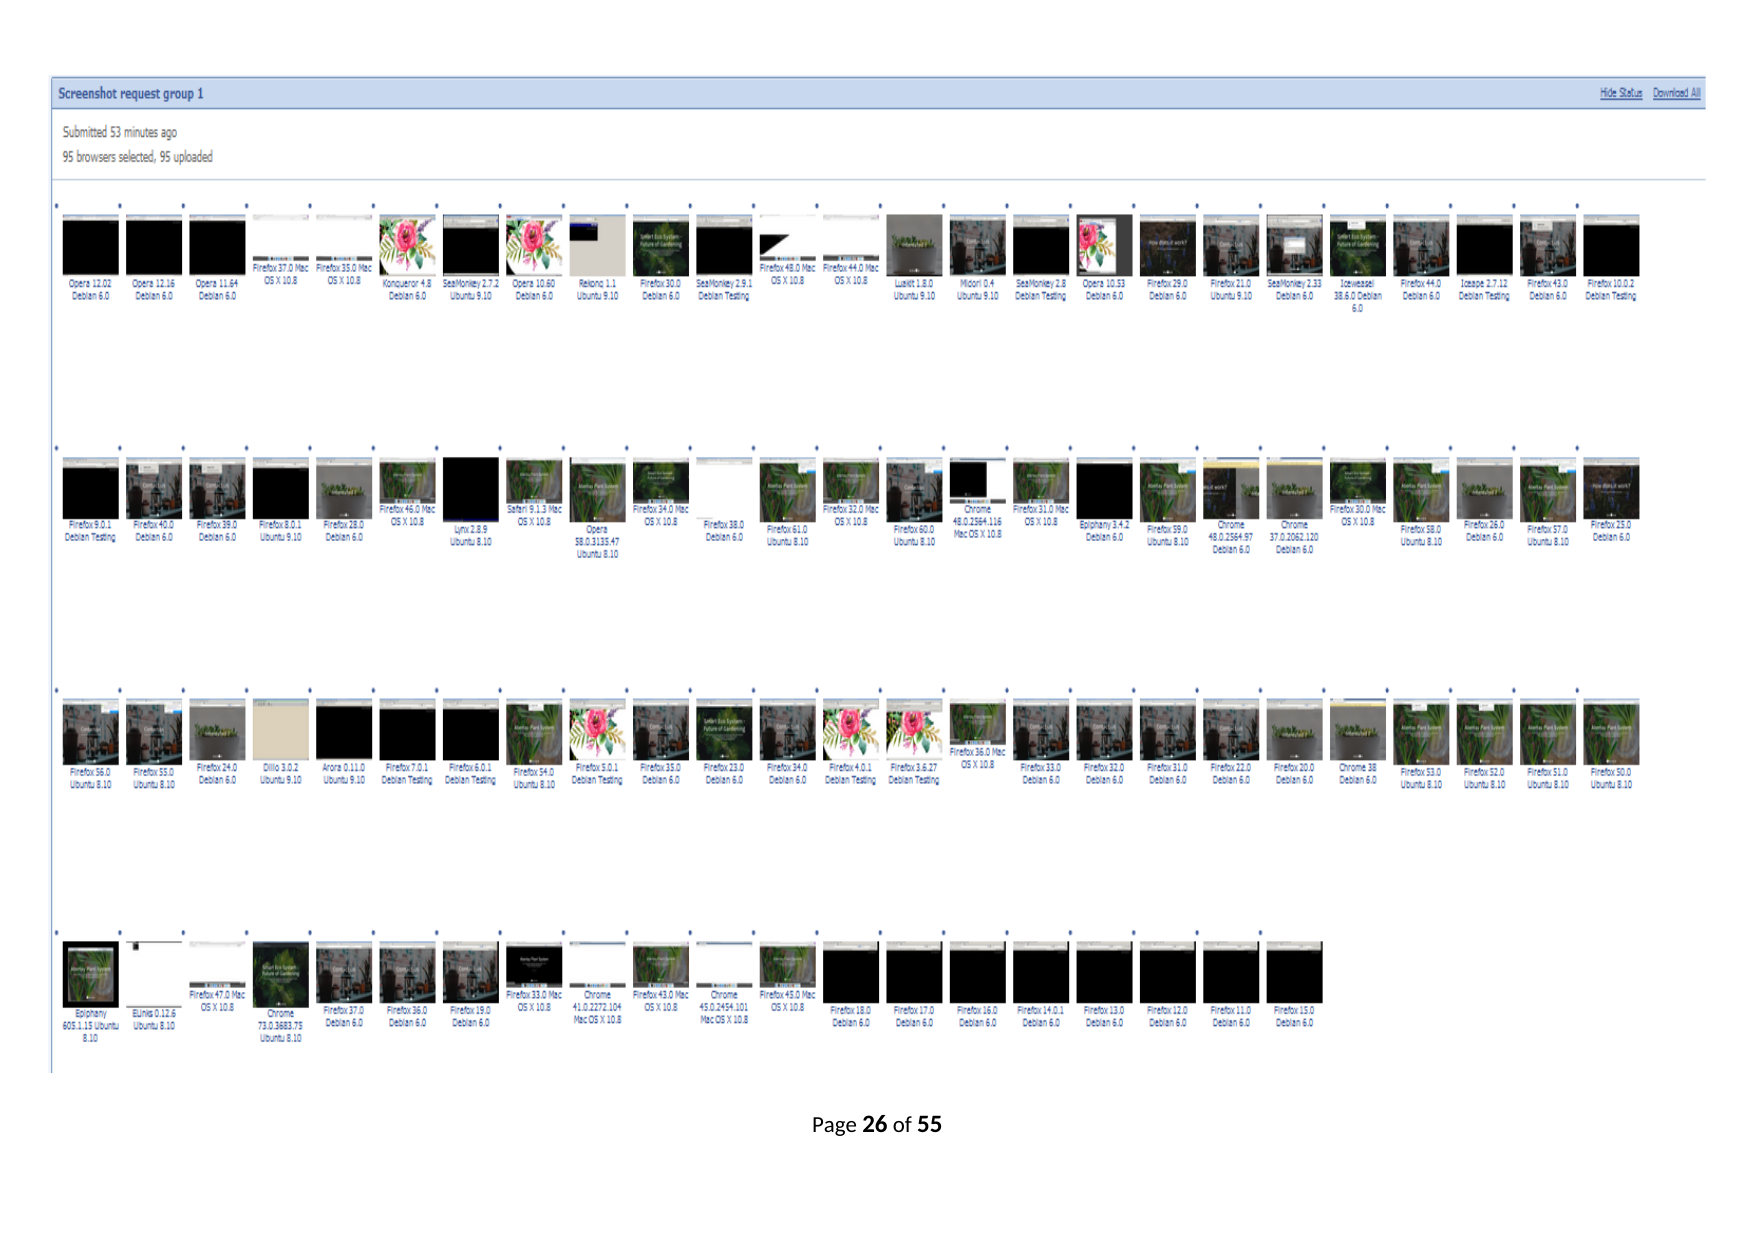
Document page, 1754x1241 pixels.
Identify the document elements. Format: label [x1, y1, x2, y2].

picture [48, 75, 1706, 1073]
